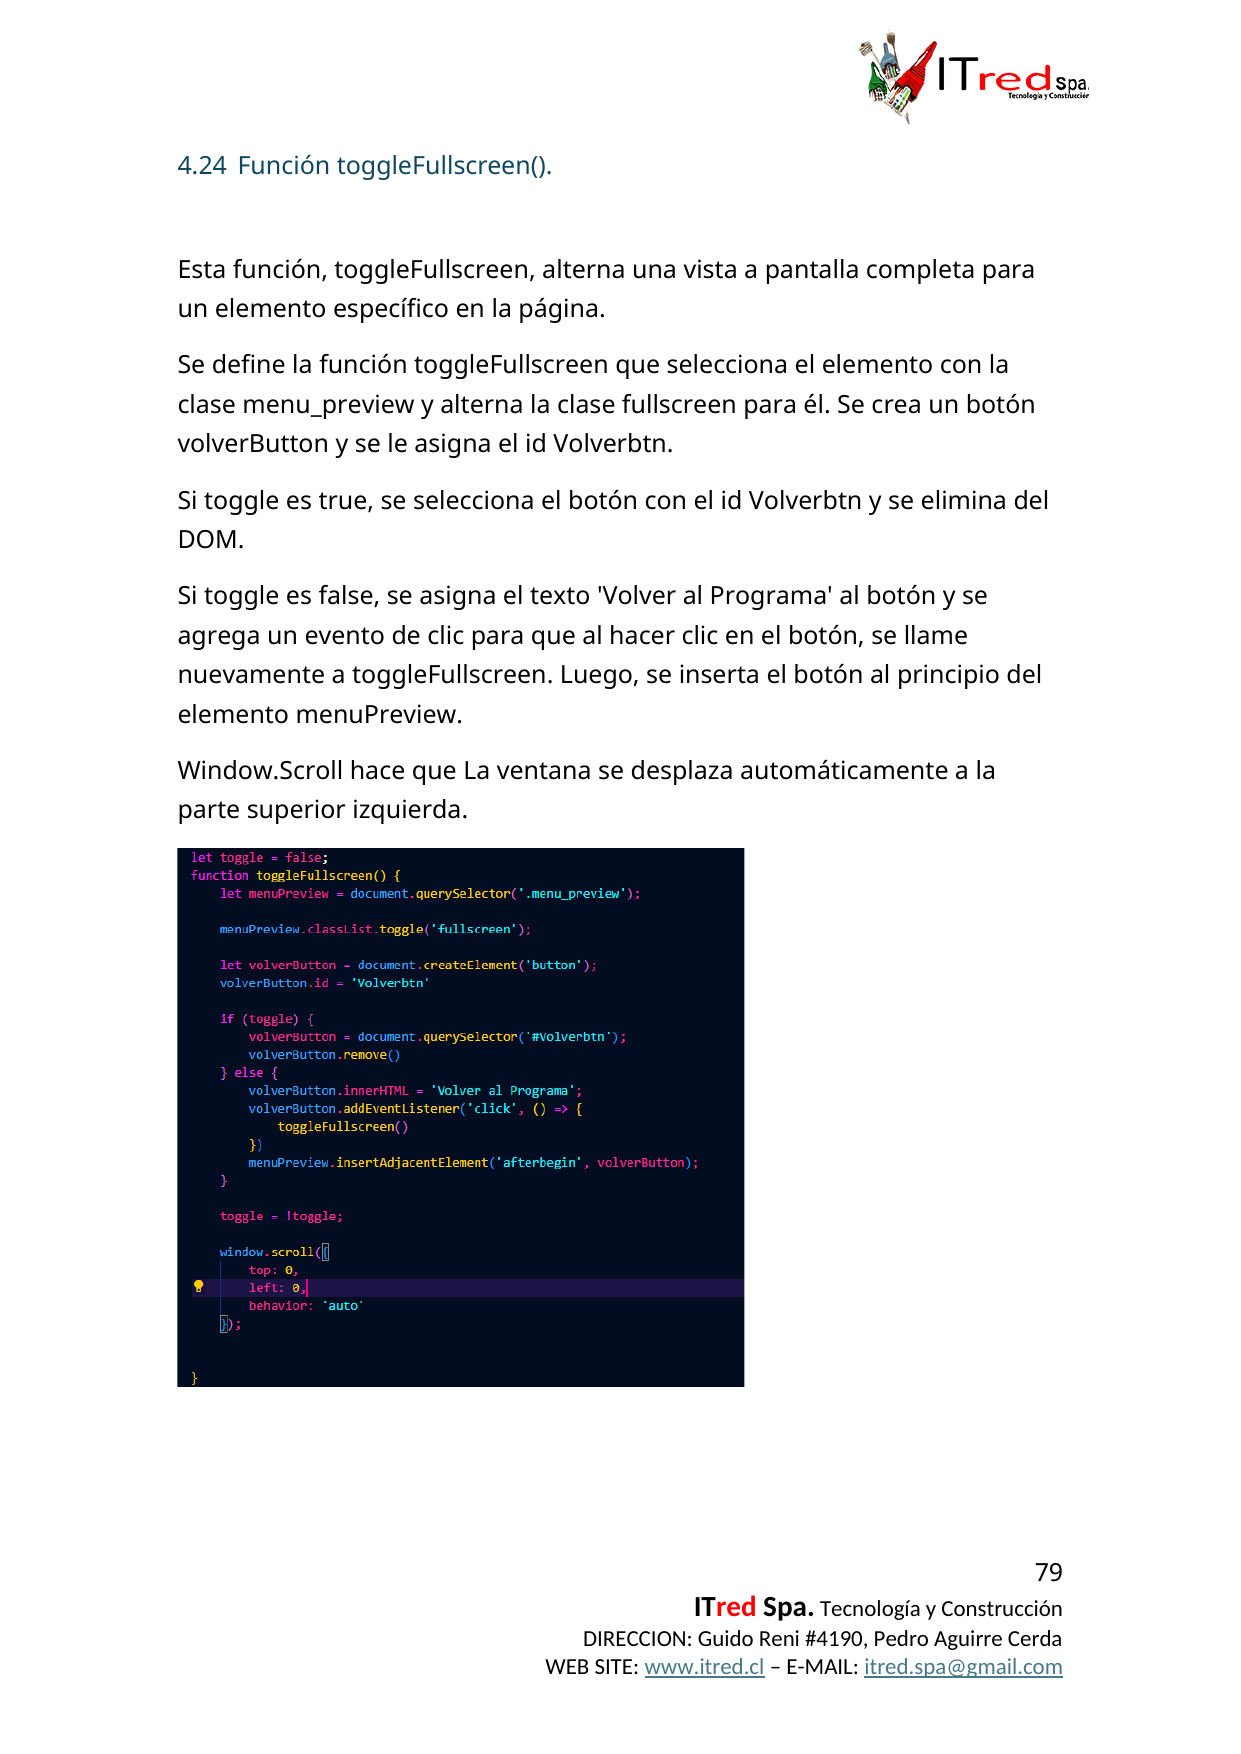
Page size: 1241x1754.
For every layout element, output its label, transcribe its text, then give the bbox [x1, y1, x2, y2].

picture [857, 30, 1089, 124]
text Se define la función toggleFullscreen que selecciona el elemento con la clase menu_preview y alterna la clase fullscreen para él. Se crea un botón volverButton y se le asigna el id Volverbtn. [177, 347, 1063, 460]
text Esta función, toggleFullscreen, alterna una vista a pantalla completa para un elemento específico en la página. [177, 252, 1063, 325]
text Window.Scroll hace que La ventana se desplaza automáticamente a la parte superior izquierda. [177, 752, 1063, 826]
text Si toggle es true, se selecciona el botón con el id Volverbtn y se elimina del DOM. [177, 482, 1063, 556]
picture [177, 848, 745, 1387]
subtitle Función toggleFullscreen(). [177, 148, 1063, 182]
text Si toggle es false, se asigna el texto 'Volver al Programa' al botón y se agrega un evento de clic para que al hacer clic en el botón, se llame nuevamente a toggleFullscreen. Luego, se inserta el botón al principio del elemento menuPreview. [177, 578, 1063, 730]
